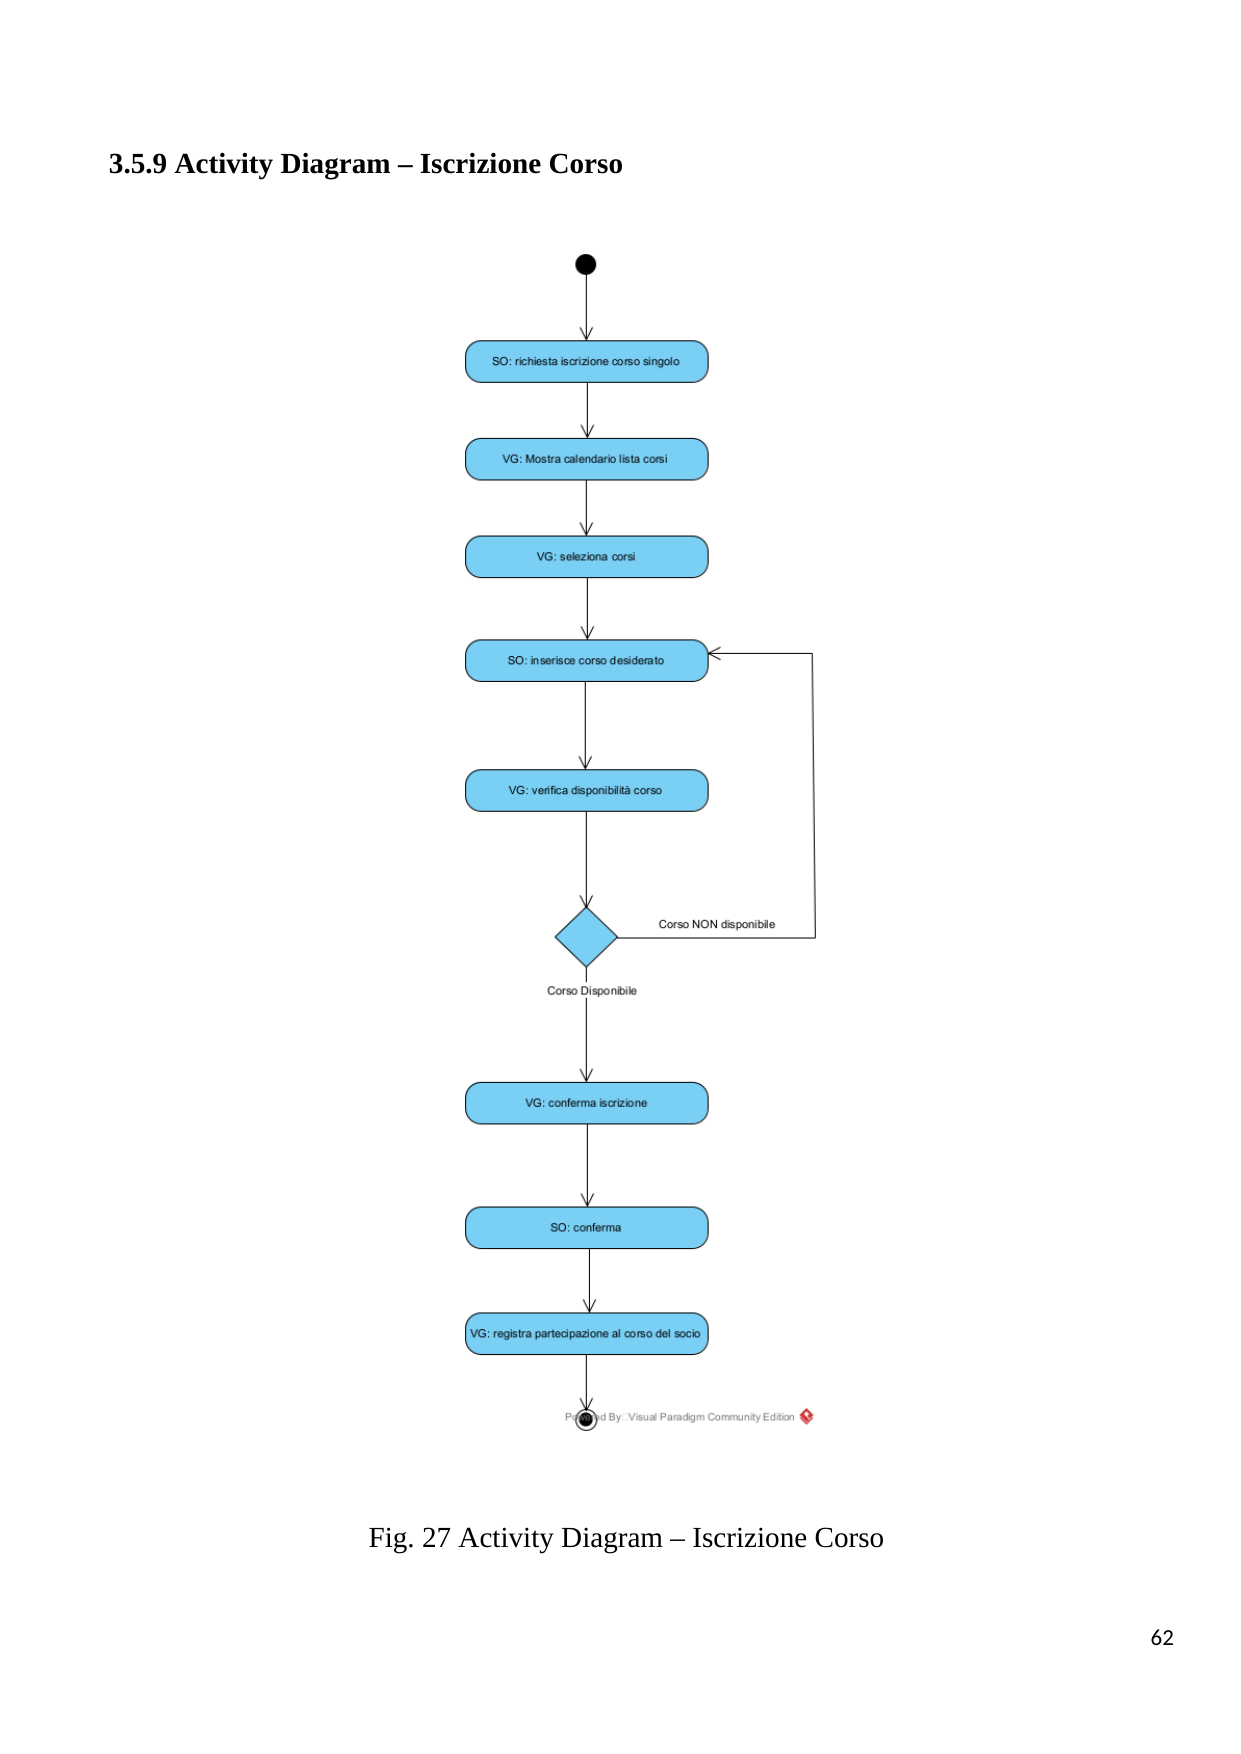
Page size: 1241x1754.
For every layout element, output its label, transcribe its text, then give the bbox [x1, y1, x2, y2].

picture [463, 252, 819, 1434]
subtitle 3.5.9 Activity Diagram – Iscrizione Corso [109, 146, 1174, 179]
text Fig. 27 Activity Diagram – Iscrizione Corso [79, 1520, 1173, 1554]
